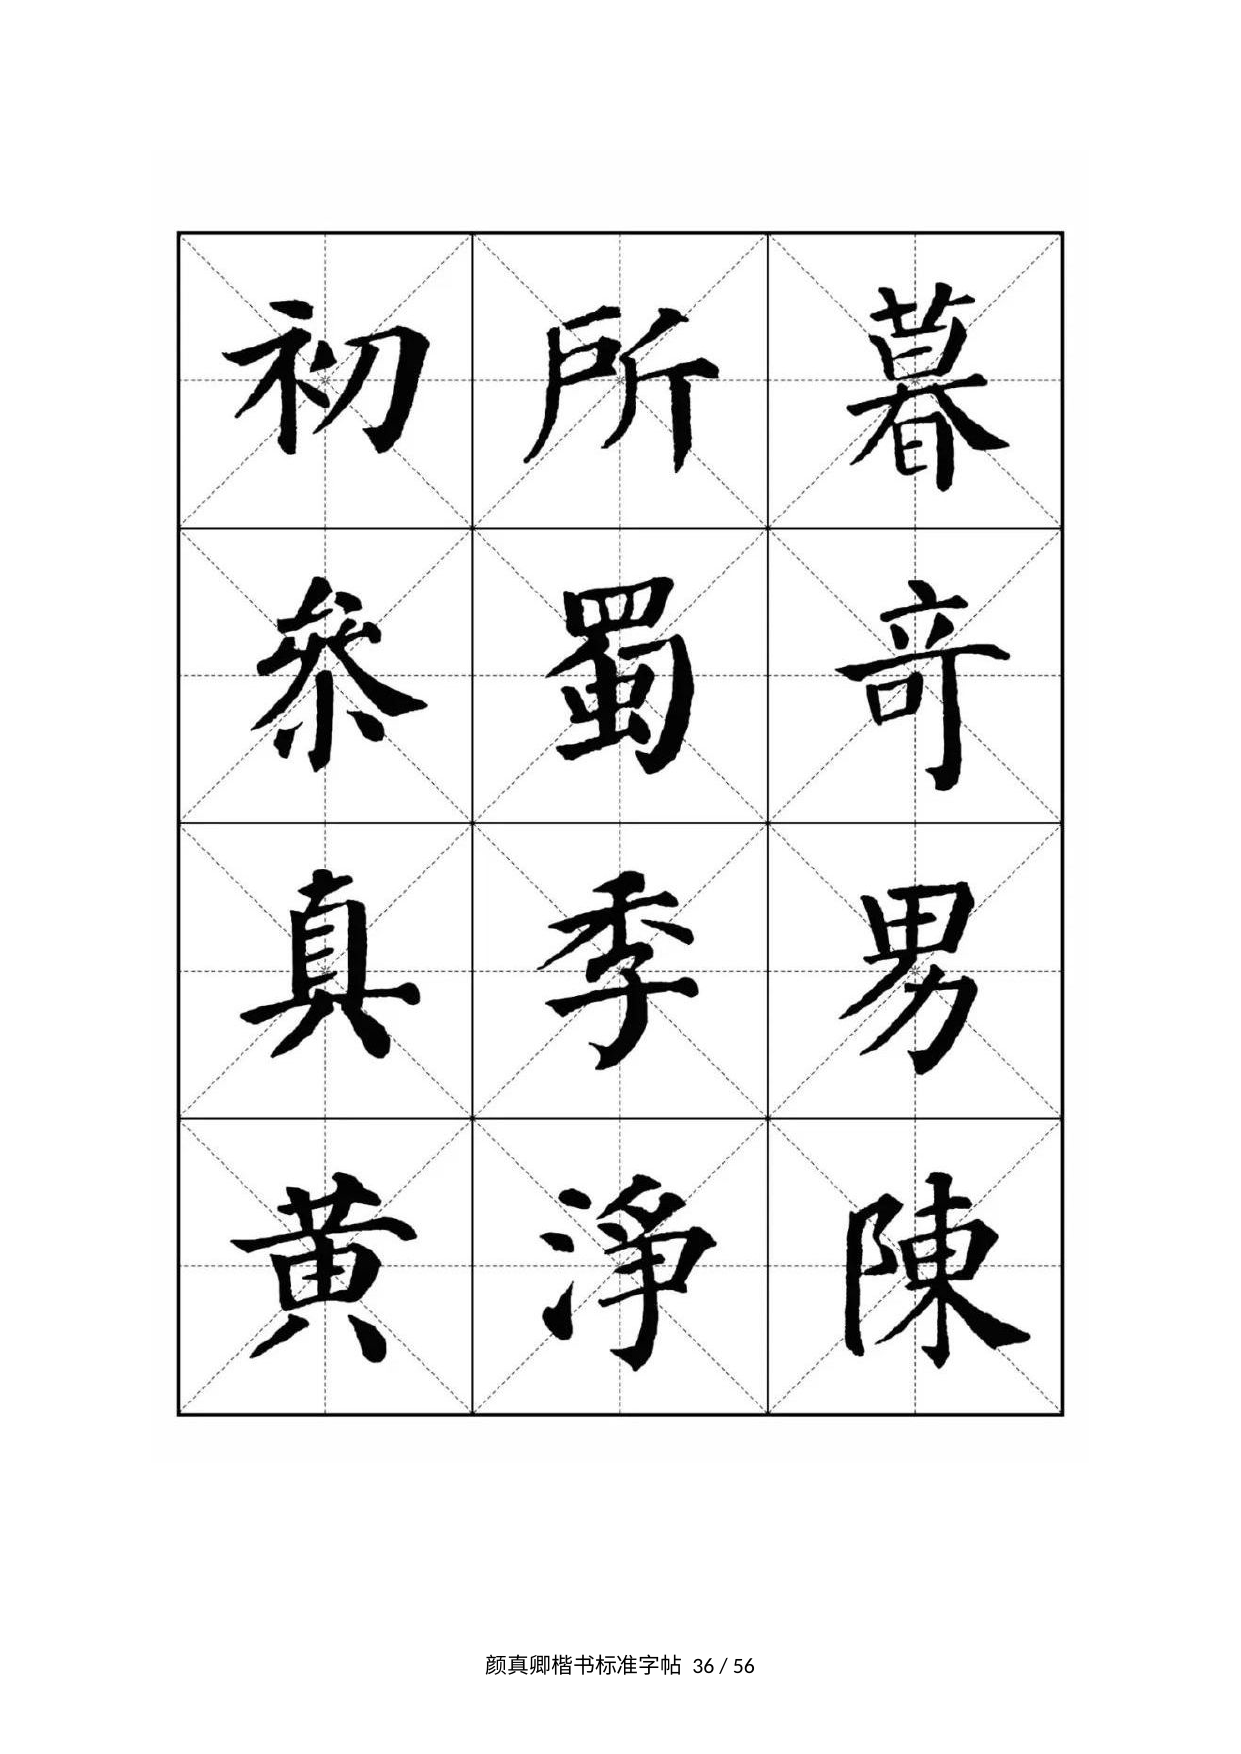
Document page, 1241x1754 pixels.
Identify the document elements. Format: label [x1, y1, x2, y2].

picture [151, 150, 1089, 1463]
